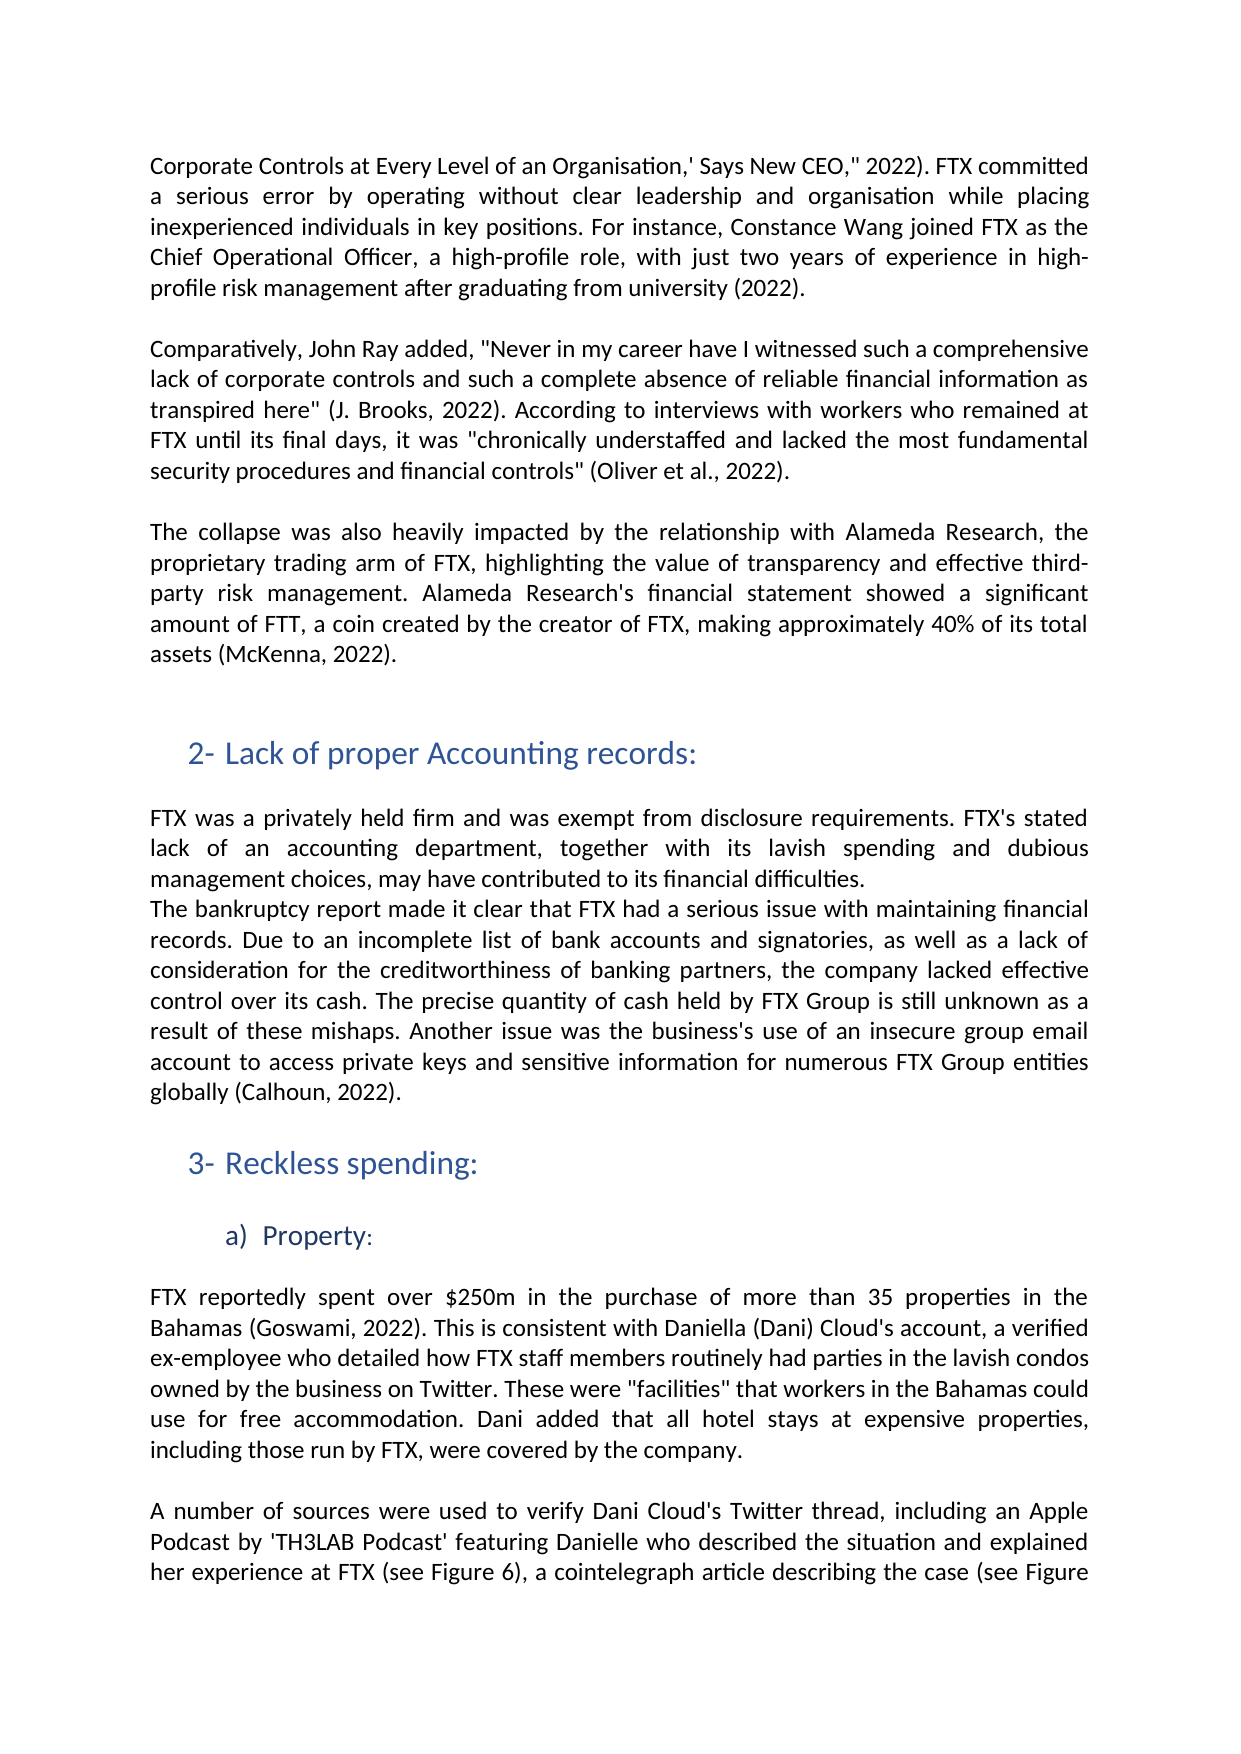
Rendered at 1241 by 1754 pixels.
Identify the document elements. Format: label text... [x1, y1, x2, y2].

subtitle Reckless spending: [187, 1142, 1090, 1182]
text The collapse was also heavily impacted by the relationship with Alameda Research, the proprietary trading arm of FTX, highlighting the value of transparency and effective third-party risk management. Alameda Research's financial statement showed a significant amount of FTT, a coin created by the creator of FTX, making approximately 40% of its total assets (McKenna, 2022). [150, 516, 1090, 669]
text Comparatively, John Ray added, "Never in my career have I witnessed such a comprehensive lack of corporate controls and such a complete absence of reliable financial information as transpired here" (J. Brooks, 2022). According to interviews with workers who remained at FTX until its final days, it was "chronically understaffed and lacked the most fundamental security procedures and financial controls" (Oliver et al., 2022). [150, 333, 1090, 486]
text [150, 150, 1090, 303]
text The bankruptcy report made it clear that FTX had a serious issue with maintaining financial records. Due to an incomplete list of bank accounts and signatories, as well as a lack of consideration for the creditworthiness of banking partners, the company lacked effective control over its cash. The precise quantity of cash held by FTX Group is still unknown as a result of these mishaps. Another issue was the business's use of an insecure group email account to access private keys and sensitive information for numerous FTX Group entities globally (Calhoun, 2022). [150, 893, 1090, 1107]
text FTX was a privately held firm and was exempt from disclosure requirements. FTX's stated lack of an accounting department, together with its lavish spending and dubious management choices, may have contributed to its financial difficulties. [150, 802, 1090, 893]
text FTX reportedly spent over $250m in the purchase of more than 35 properties in the Bahamas (Goswami, 2022). This is consistent with Daniella (Dani) Cloud's account, a verified ex-employee who detailed how FTX staff members routinely had parties in the lavish condos owned by the business on Twitter. These were "facilities" that workers in the Bahamas could use for free accommodation. Dani added that all hotel stays at expensive properties, including those run by FTX, were covered by the company. [150, 1281, 1090, 1464]
subtitle Property: [225, 1217, 1090, 1253]
subtitle Lack of proper Accounting records: [187, 732, 1090, 773]
